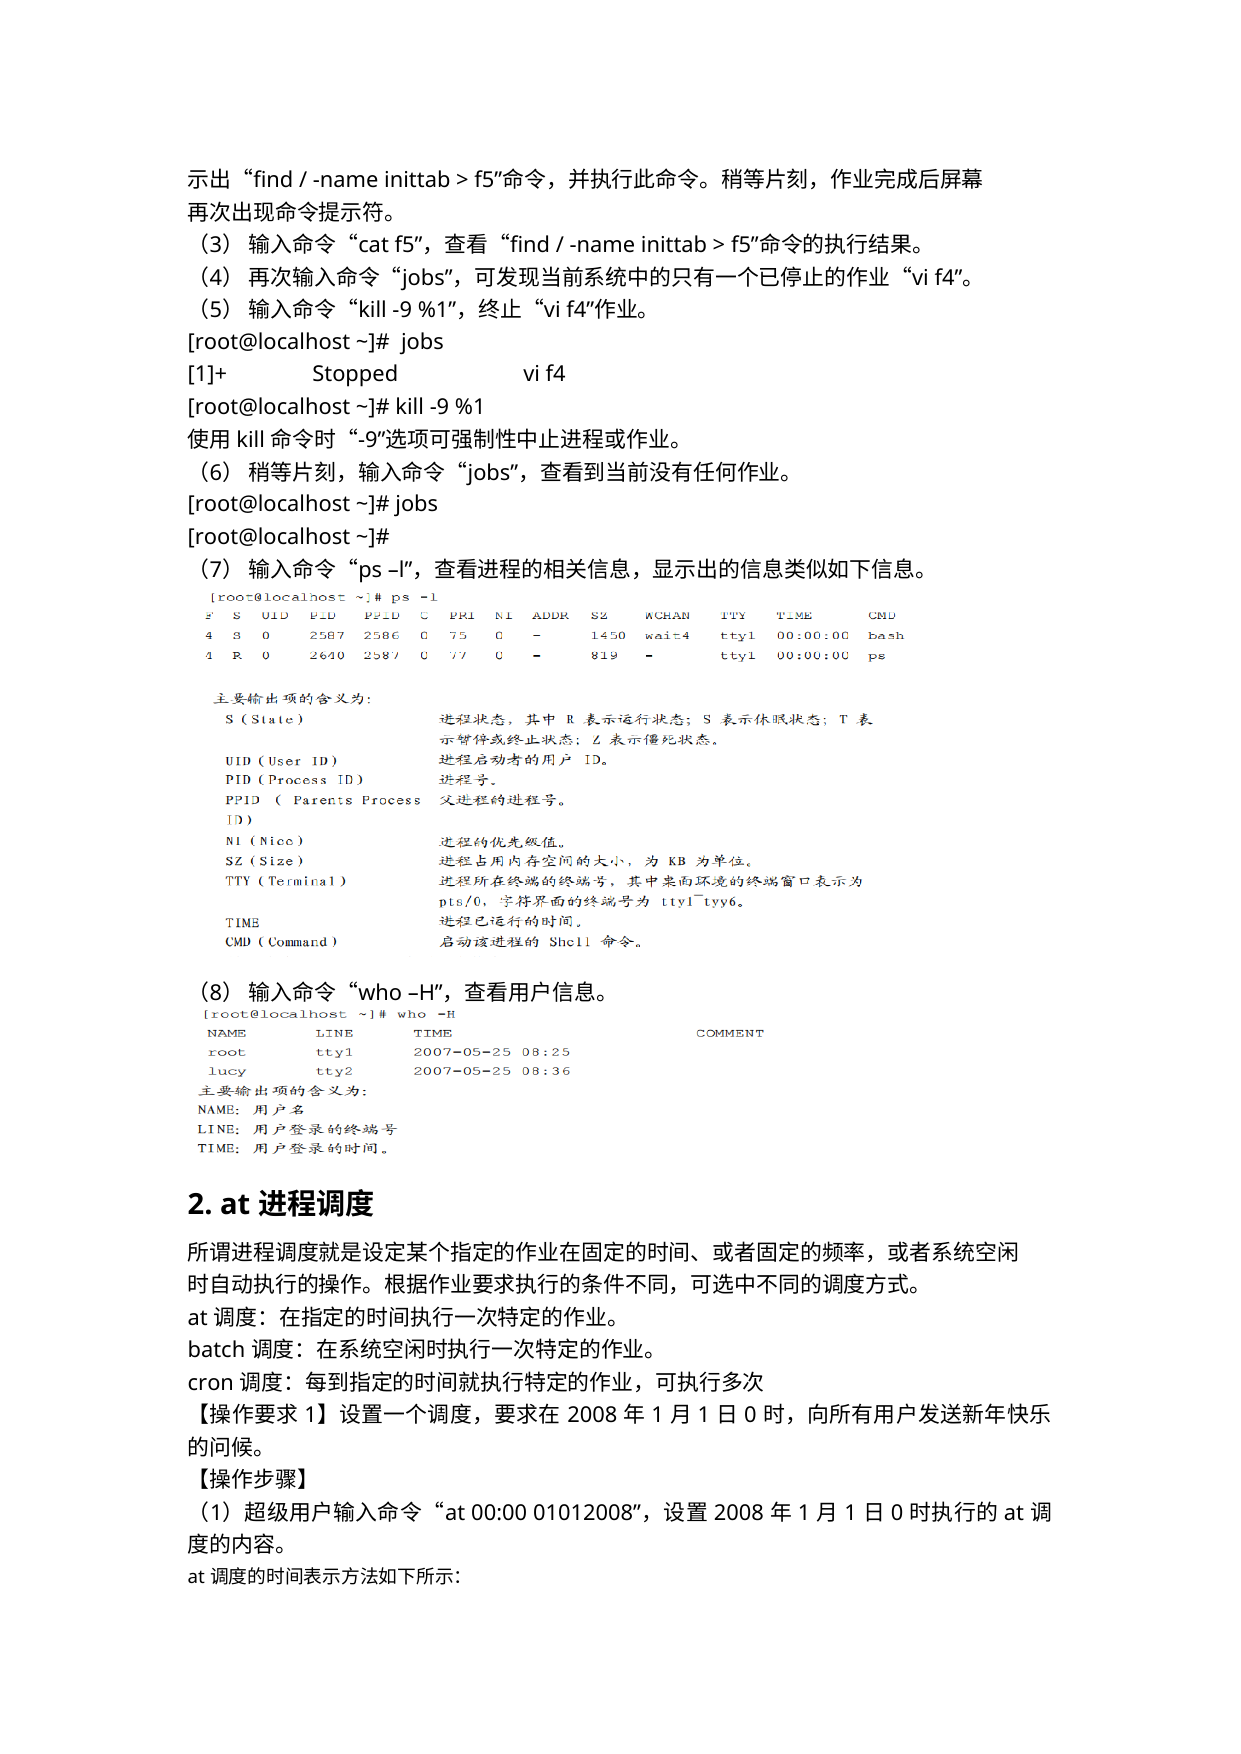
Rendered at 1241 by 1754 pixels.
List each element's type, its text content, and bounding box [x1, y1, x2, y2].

text [1]+ Stopped vi f4 [187, 357, 1053, 389]
text （6） 稍等片刻，输入命令“jobs”，查看到当前没有任何作业。 [187, 454, 1053, 487]
text 所谓进程调度就是设定某个指定的作业在固定的时间、或者固定的频率，或者系统空闲 [187, 1234, 1053, 1267]
text [root@localhost ~]# kill -9 %1 [187, 389, 1053, 422]
list 输入命令“ps –l”，查看进程的相关信息，显示出的信息类似如下信息。 [187, 552, 1053, 584]
text batch 调度：在系统空闲时执行一次特定的作业。 [187, 1332, 1053, 1364]
text 使用 kill 命令时“-9”选项可强制性中止进程或作业。 [187, 422, 1053, 454]
text （1）超级用户输入命令“at 00:00 01012008”，设置 2008 年 1 月 1 日 0 时执行的 at 调度的内容。 [187, 1494, 1053, 1559]
text 时自动执行的操作。根据作业要求执行的条件不同，可选中不同的调度方式。 [187, 1267, 1053, 1299]
text （4） 再次输入命令“jobs”，可发现当前系统中的只有一个已停止的作业“vi f4”。 [187, 259, 1053, 292]
text [root@localhost ~]# jobs [187, 487, 1053, 519]
text [root@localhost ~]# jobs [187, 324, 1053, 357]
picture [187, 584, 979, 957]
text cron 调度：每到指定的时间就执行特定的作业，可执行多次 [187, 1364, 1053, 1397]
text [root@localhost ~]# [187, 519, 1053, 552]
text 【操作步骤】 [187, 1462, 1053, 1494]
picture [187, 1007, 840, 1155]
text 再次出现命令提示符。 [187, 194, 1053, 227]
list at 进程调度 [187, 1169, 1053, 1234]
text 【操作要求 1】设置一个调度，要求在 2008 年 1 月 1 日 0 时，向所有用户发送新年快乐的问候。 [187, 1397, 1053, 1462]
text at 调度的时间表示方法如下所示： [187, 1559, 1053, 1592]
text （5） 输入命令“kill -9 %1”，终止“vi f4”作业。 [187, 292, 1053, 324]
text 示出“find / -name inittab > f5”命令，并执行此命令。稍等片刻，作业完成后屏幕 [187, 162, 1053, 194]
text （3） 输入命令“cat f5”，查看“find / -name inittab > f5”命令的执行结果。 [187, 227, 1053, 259]
text at 调度：在指定的时间执行一次特定的作业。 [187, 1299, 1053, 1332]
list 输入命令“who –H”，查看用户信息。 [187, 974, 1053, 1007]
